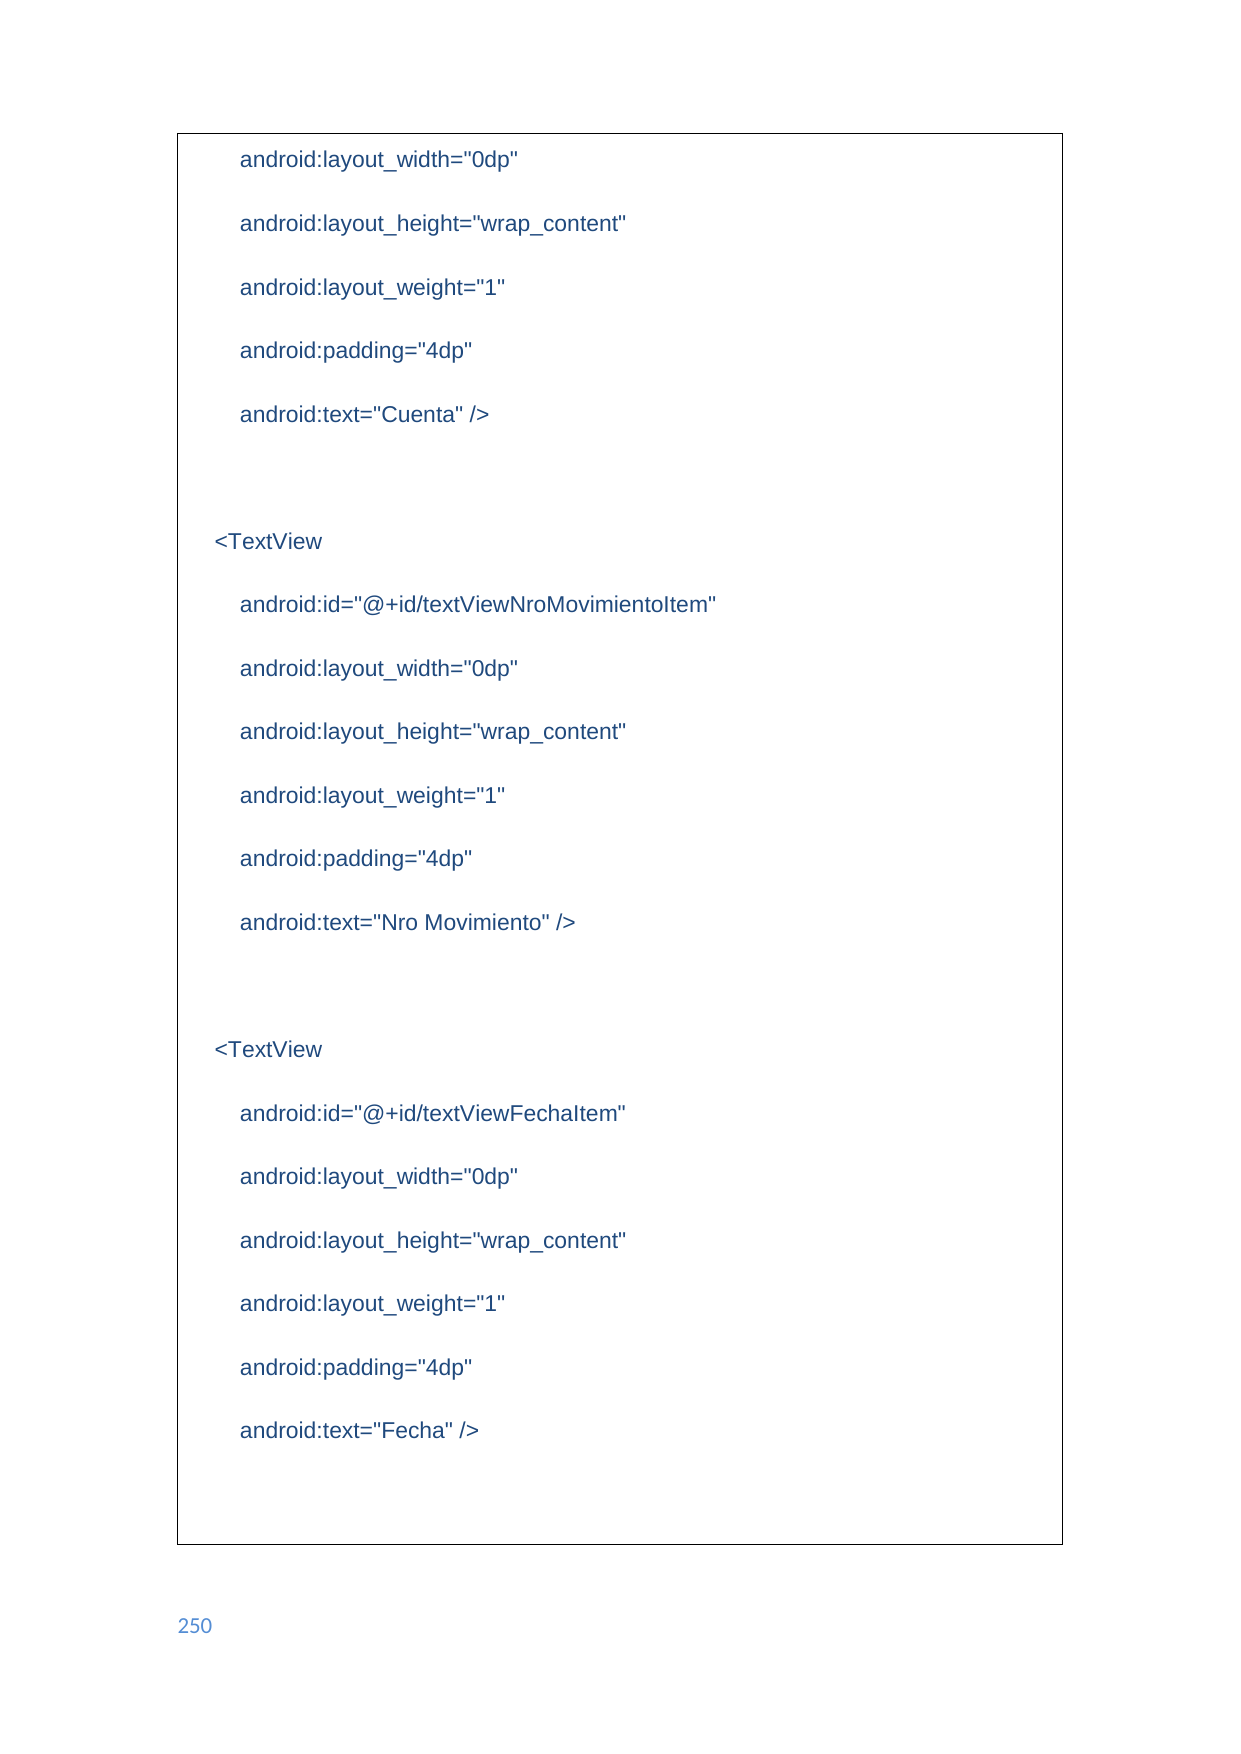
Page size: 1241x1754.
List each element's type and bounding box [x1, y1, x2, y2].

table_header [178, 134, 1062, 1544]
